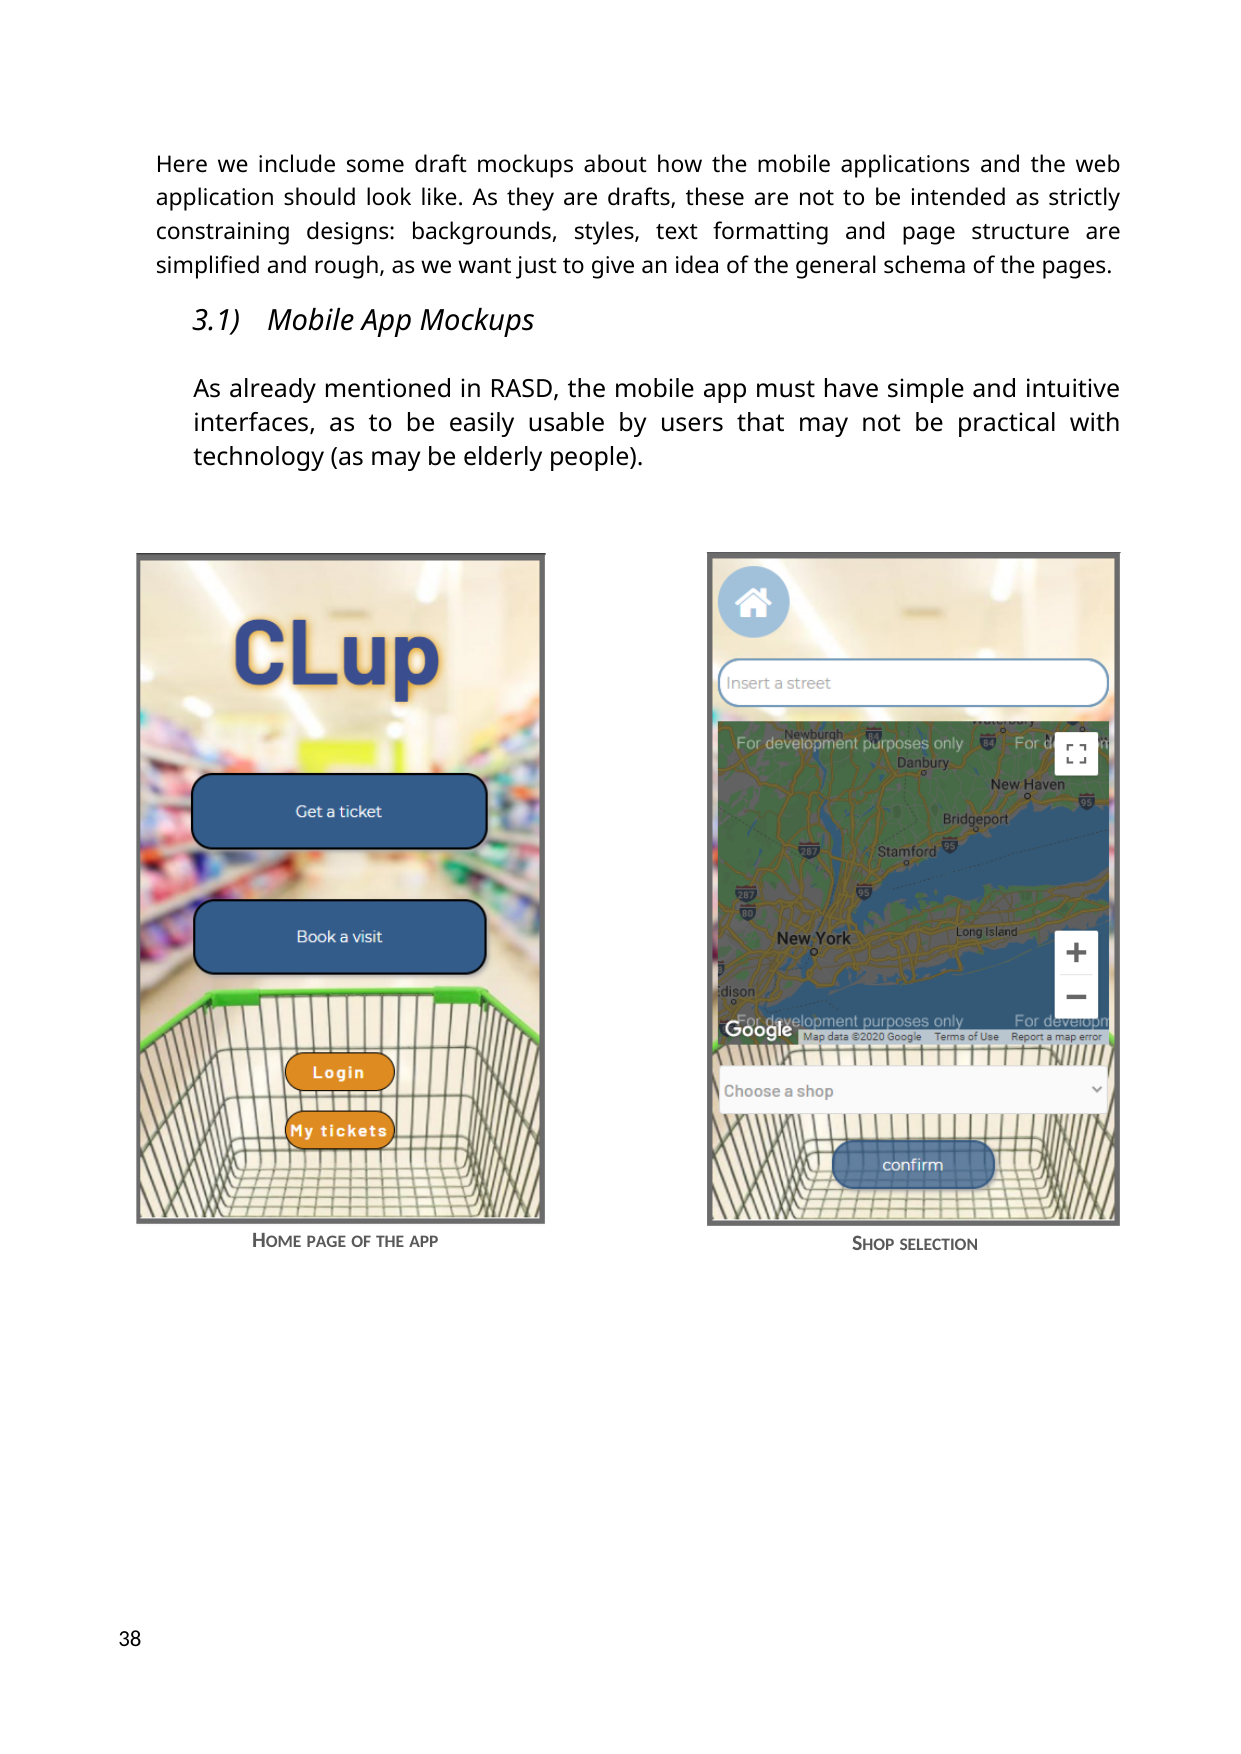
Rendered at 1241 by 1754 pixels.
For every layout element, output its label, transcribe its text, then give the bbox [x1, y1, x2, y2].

list As already mentioned in RASD, the mobile app must have simple and intuitive interfaces, as to be easily usable by users that may not be practical with technology (as may be elderly people). [193, 339, 1122, 472]
picture [136, 553, 546, 1226]
text Here we include some draft mockups about how the mobile applications and the web application should look like. As they are drafts, these are not to be intended as strictly constraining designs: backgrounds, styles, text formatting and page structure are simplified and rough, as we want just to give an idea of the general schema of the pages. [156, 148, 1122, 280]
picture [706, 552, 1121, 1227]
list Mobile App Mockups [192, 299, 1122, 339]
